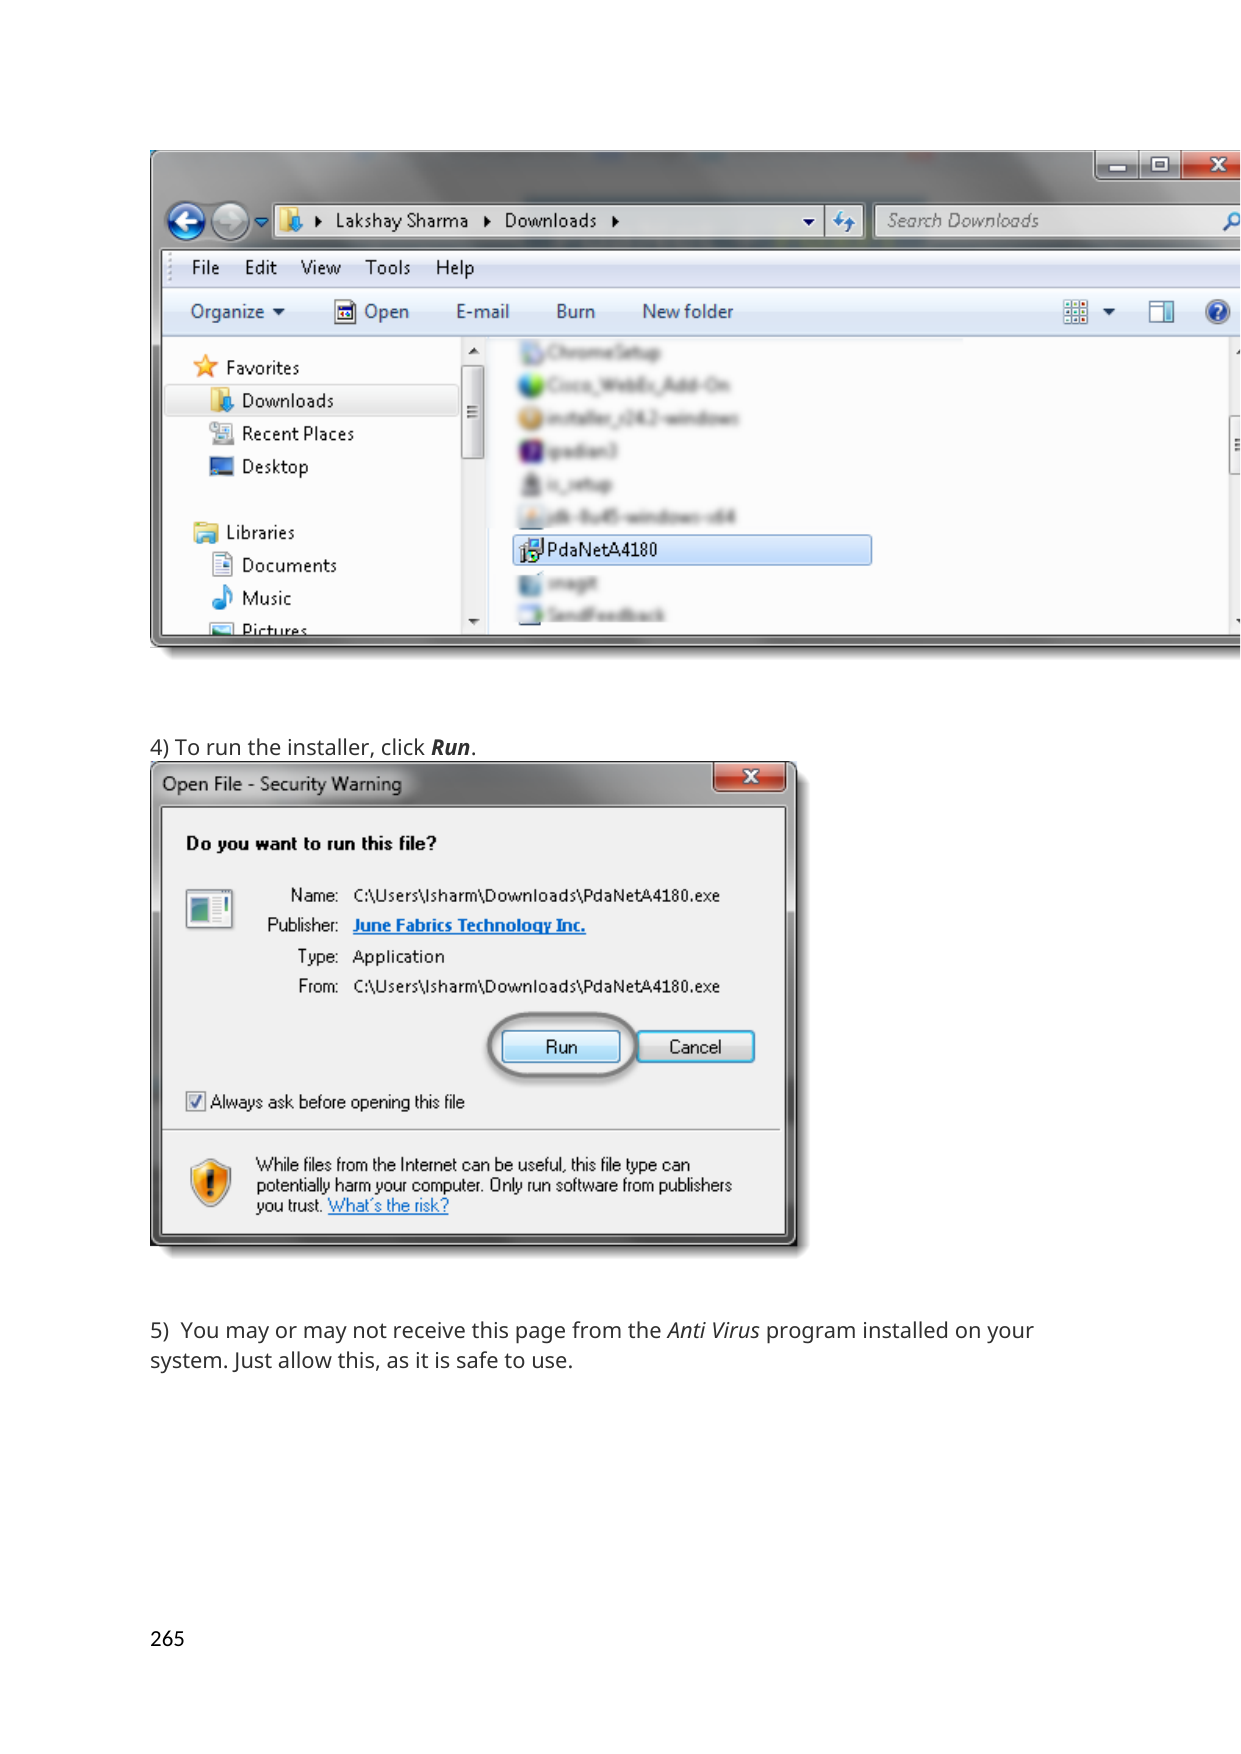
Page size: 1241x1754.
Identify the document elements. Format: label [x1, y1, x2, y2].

picture [150, 761, 821, 1270]
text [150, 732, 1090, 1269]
picture [150, 150, 1241, 671]
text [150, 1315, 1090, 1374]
